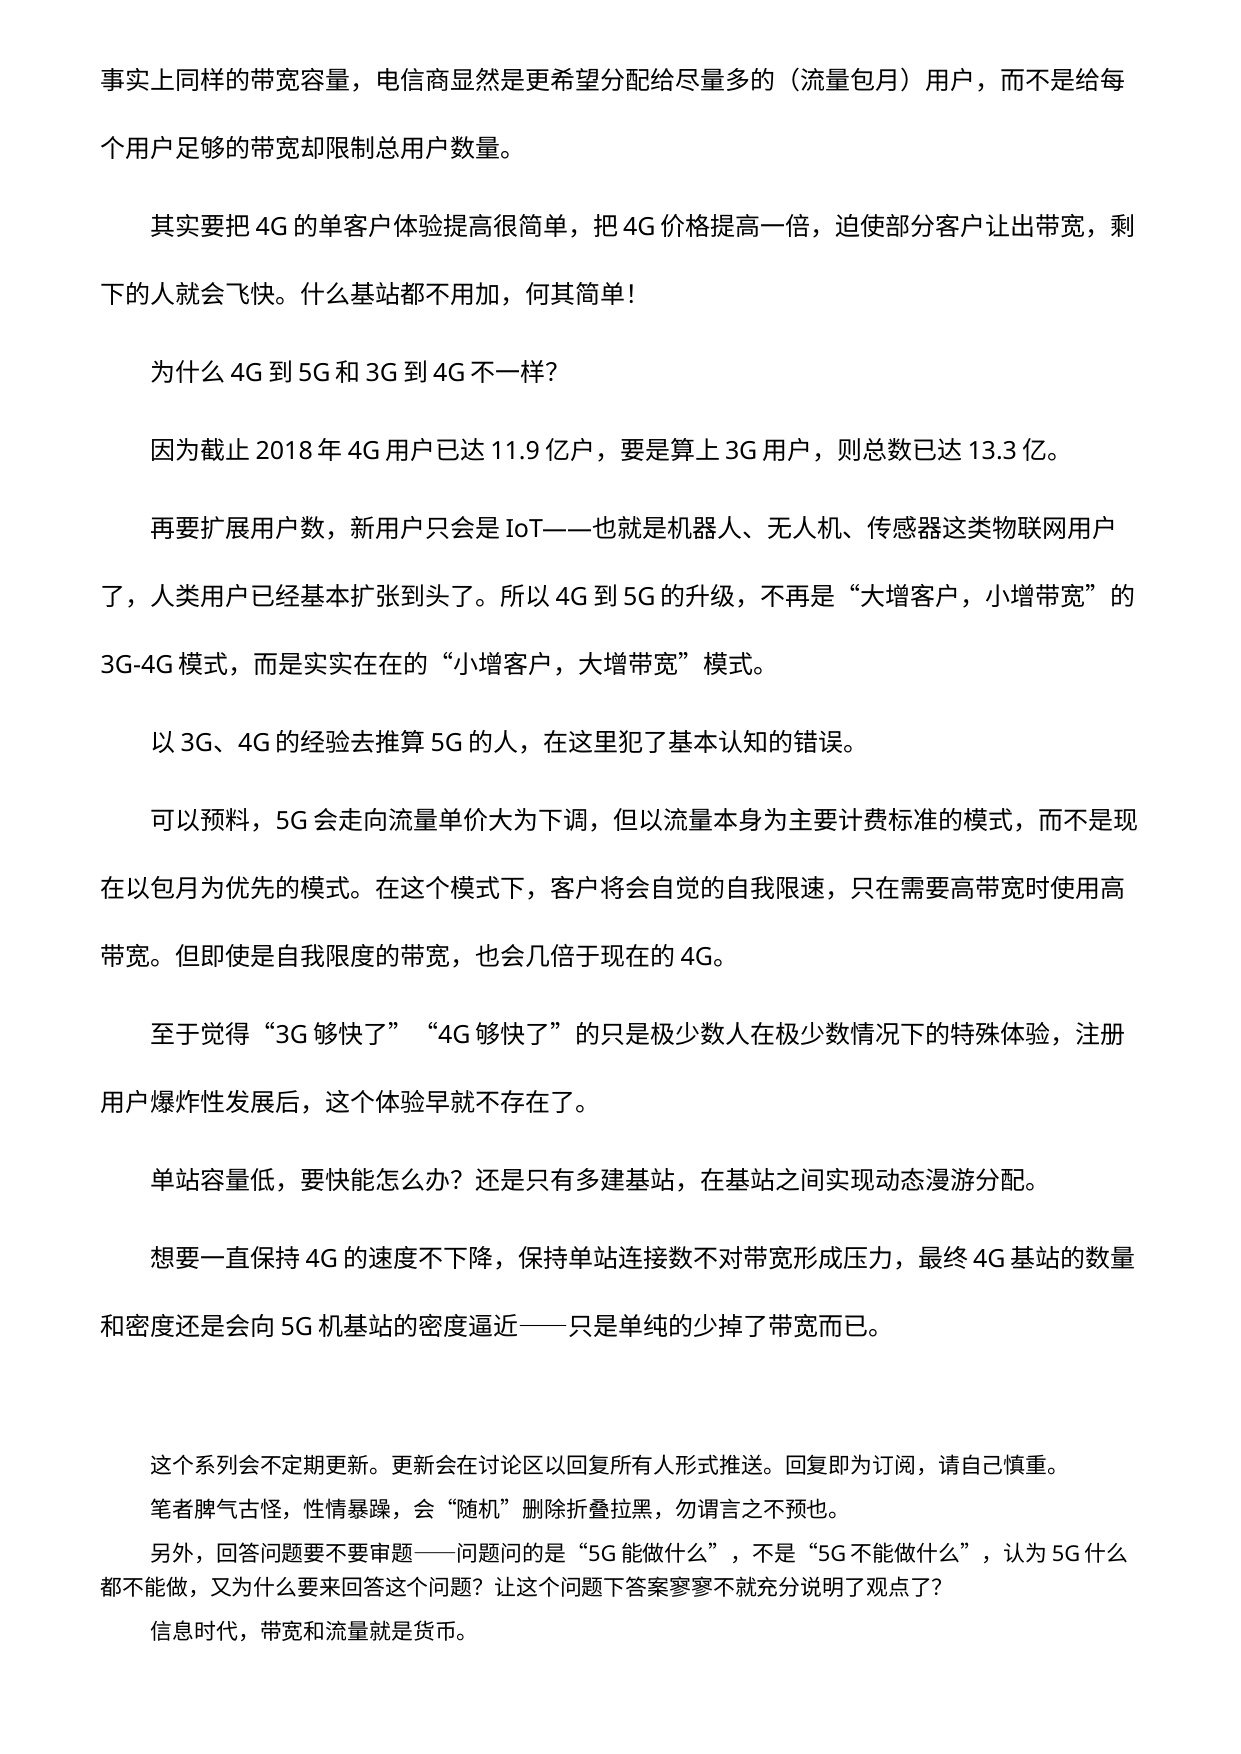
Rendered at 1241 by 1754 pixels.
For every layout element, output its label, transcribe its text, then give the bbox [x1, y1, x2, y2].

text 信息时代，带宽和流量就是货币。 [100, 1613, 1140, 1647]
text 以3G、4G的经验去推算5G的人，在这里犯了基本认知的错误。 [100, 707, 1140, 775]
text 另外，回答问题要不要审题——问题问的是“5G能做什么”，不是“5G不能做什么”，认为5G什么都不能做，又为什么要来回答这个问题？让这个问题下答案寥寥不就充分说明了观点了？ [100, 1535, 1140, 1603]
text 因为截止2018年4G用户已达11.9亿户，要是算上3G用户，则总数已达13.3亿。 [100, 415, 1140, 483]
text 其实要把4G的单客户体验提高很简单，把4G价格提高一倍，迫使部分客户让出带宽，剩下的人就会飞快。什么基站都不用加，何其简单！ [100, 191, 1140, 327]
text 再要扩展用户数，新用户只会是IoT——也就是机器人、无人机、传感器这类物联网用户了，人类用户已经基本扩张到头了。所以4G到5G的升级，不再是“大增客户，小增带宽”的3G-4G模式，而是实实在在的“小增客户，大增带宽”模式。 [100, 493, 1140, 697]
text 想要一直保持4G的速度不下降，保持单站连接数不对带宽形成压力，最终4G基站的数量和密度还是会向5G机基站的密度逼近——只是单纯的少掉了带宽而已。 [100, 1223, 1140, 1358]
text 为什么4G到5G和3G到4G不一样？ [100, 337, 1140, 405]
text 笔者脾气古怪，性情暴躁，会“随机”删除折叠拉黑，勿谓言之不预也。 [100, 1491, 1140, 1524]
text 可以预料，5G会走向流量单价大为下调，但以流量本身为主要计费标准的模式，而不是现在以包月为优先的模式。在这个模式下，客户将会自觉的自我限速，只在需要高带宽时使用高带宽。但即使是自我限度的带宽，也会几倍于现在的4G。 [100, 785, 1140, 988]
text 至于觉得“3G够快了”“4G够快了”的只是极少数人在极少数情况下的特殊体验，注册用户爆炸性发展后，这个体验早就不存在了。 [100, 999, 1140, 1134]
text 这个系列会不定期更新。更新会在讨论区以回复所有人形式推送。回复即为订阅，请自己慎重。 [100, 1447, 1140, 1481]
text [100, 45, 1140, 181]
text 单站容量低，要快能怎么办？还是只有多建基站，在基站之间实现动态漫游分配。 [100, 1144, 1140, 1212]
